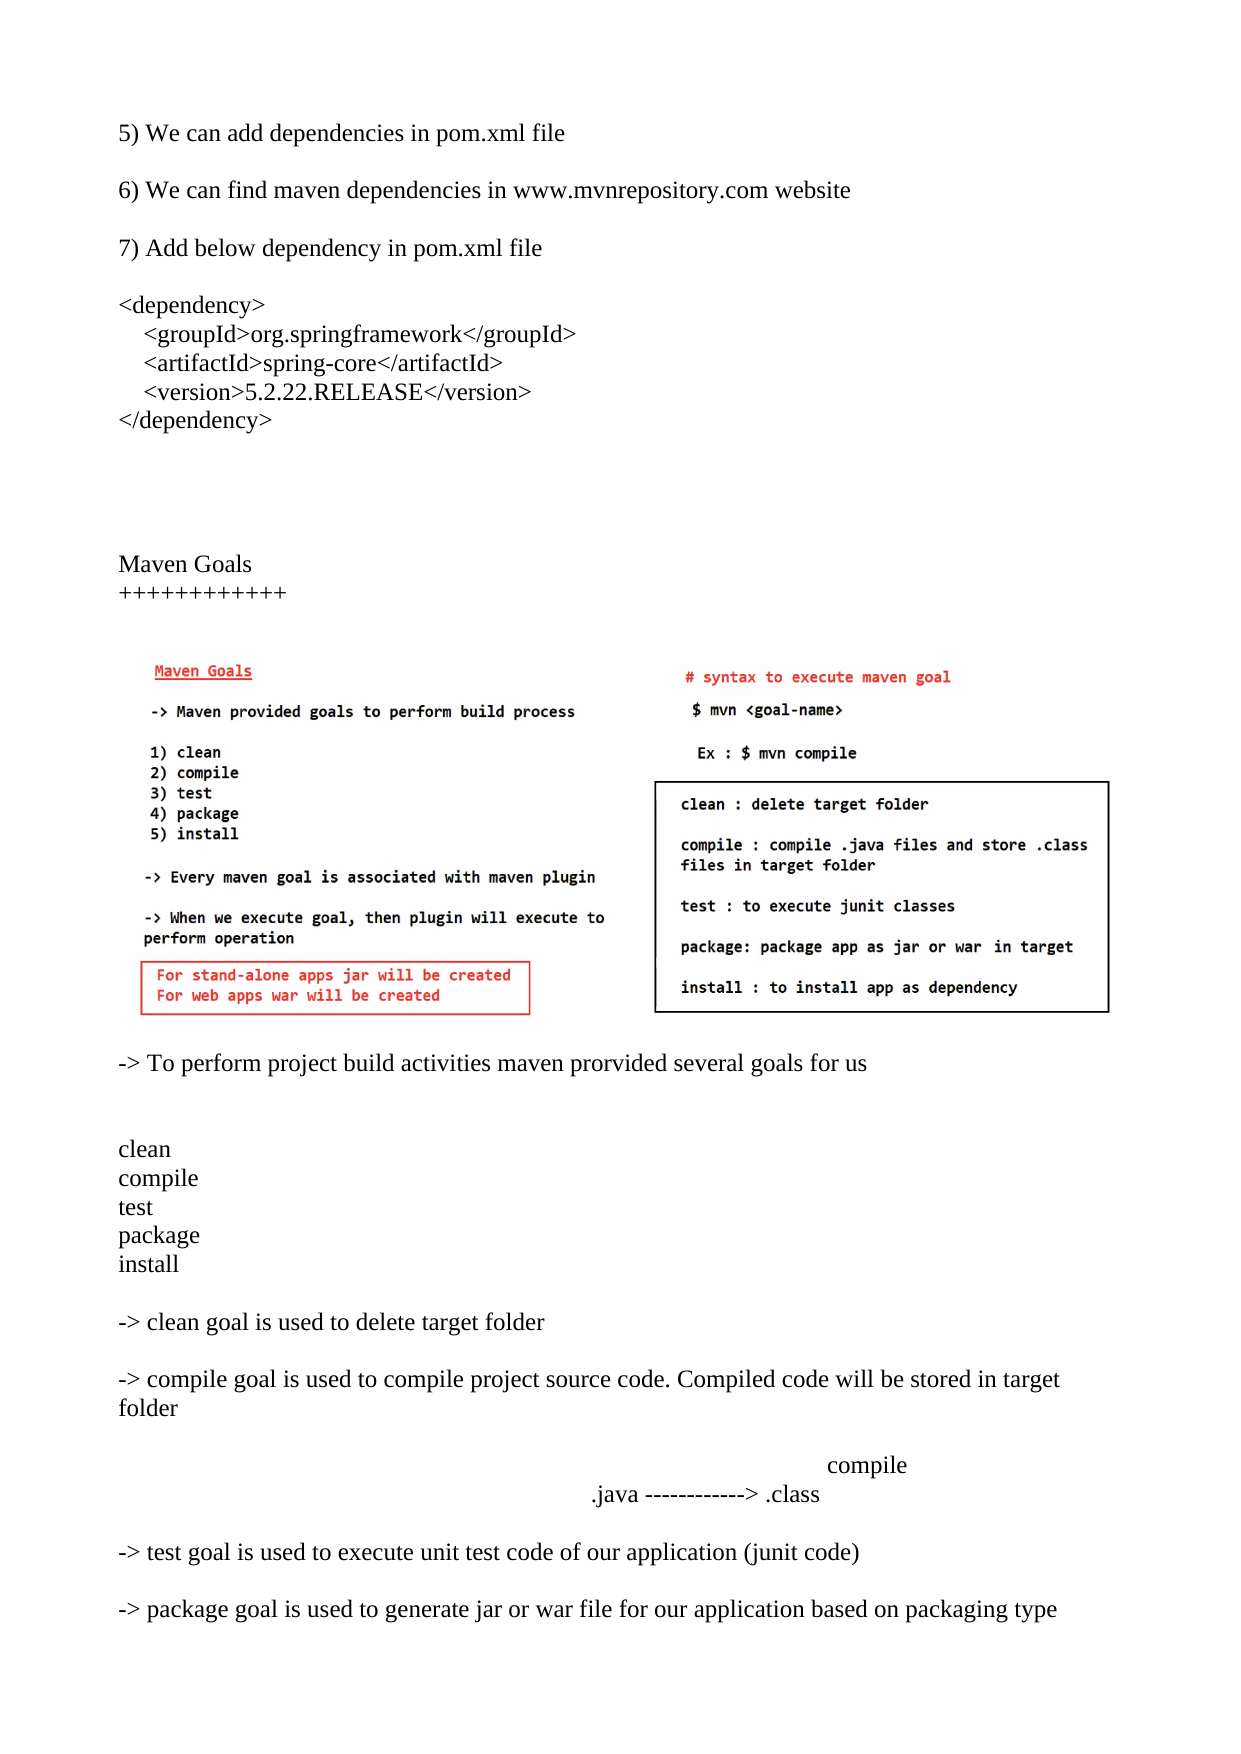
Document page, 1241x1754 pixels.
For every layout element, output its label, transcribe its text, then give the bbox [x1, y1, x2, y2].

text 7) Add below dependency in pom.xml file [118, 233, 1122, 262]
text compile [118, 1450, 1122, 1479]
text 6) We can find maven dependencies in www.mvnrepository.com website [118, 176, 1122, 204]
text -> To perform project build activities maven prorvided several goals for us [118, 1048, 1122, 1077]
picture [118, 646, 1123, 1020]
text ++++++++++++ [118, 578, 1122, 607]
text .java ------------> .class [118, 1479, 1122, 1508]
text Maven Goals [118, 549, 1122, 578]
text package [118, 1220, 1122, 1249]
text install [118, 1249, 1122, 1278]
text -> test goal is used to execute unit test code of our application (junit code) [118, 1537, 1122, 1565]
text <artifactId>spring-core</artifactId> [118, 348, 1122, 377]
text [118, 1594, 1122, 1623]
text -> compile goal is used to compile project source code. Compiled code will be stored in target folder [118, 1364, 1122, 1422]
text compile [118, 1163, 1122, 1192]
text <dependency> [118, 291, 1122, 319]
text test [118, 1192, 1122, 1220]
text </dependency> [118, 406, 1122, 434]
text 5) We can add dependencies in pom.xml file [118, 118, 1122, 147]
text <groupId>org.springframework</groupId> [118, 319, 1122, 348]
text clean [118, 1134, 1122, 1163]
text -> clean goal is used to delete target folder [118, 1307, 1122, 1335]
text <version>5.2.22.RELEASE</version> [118, 377, 1122, 406]
